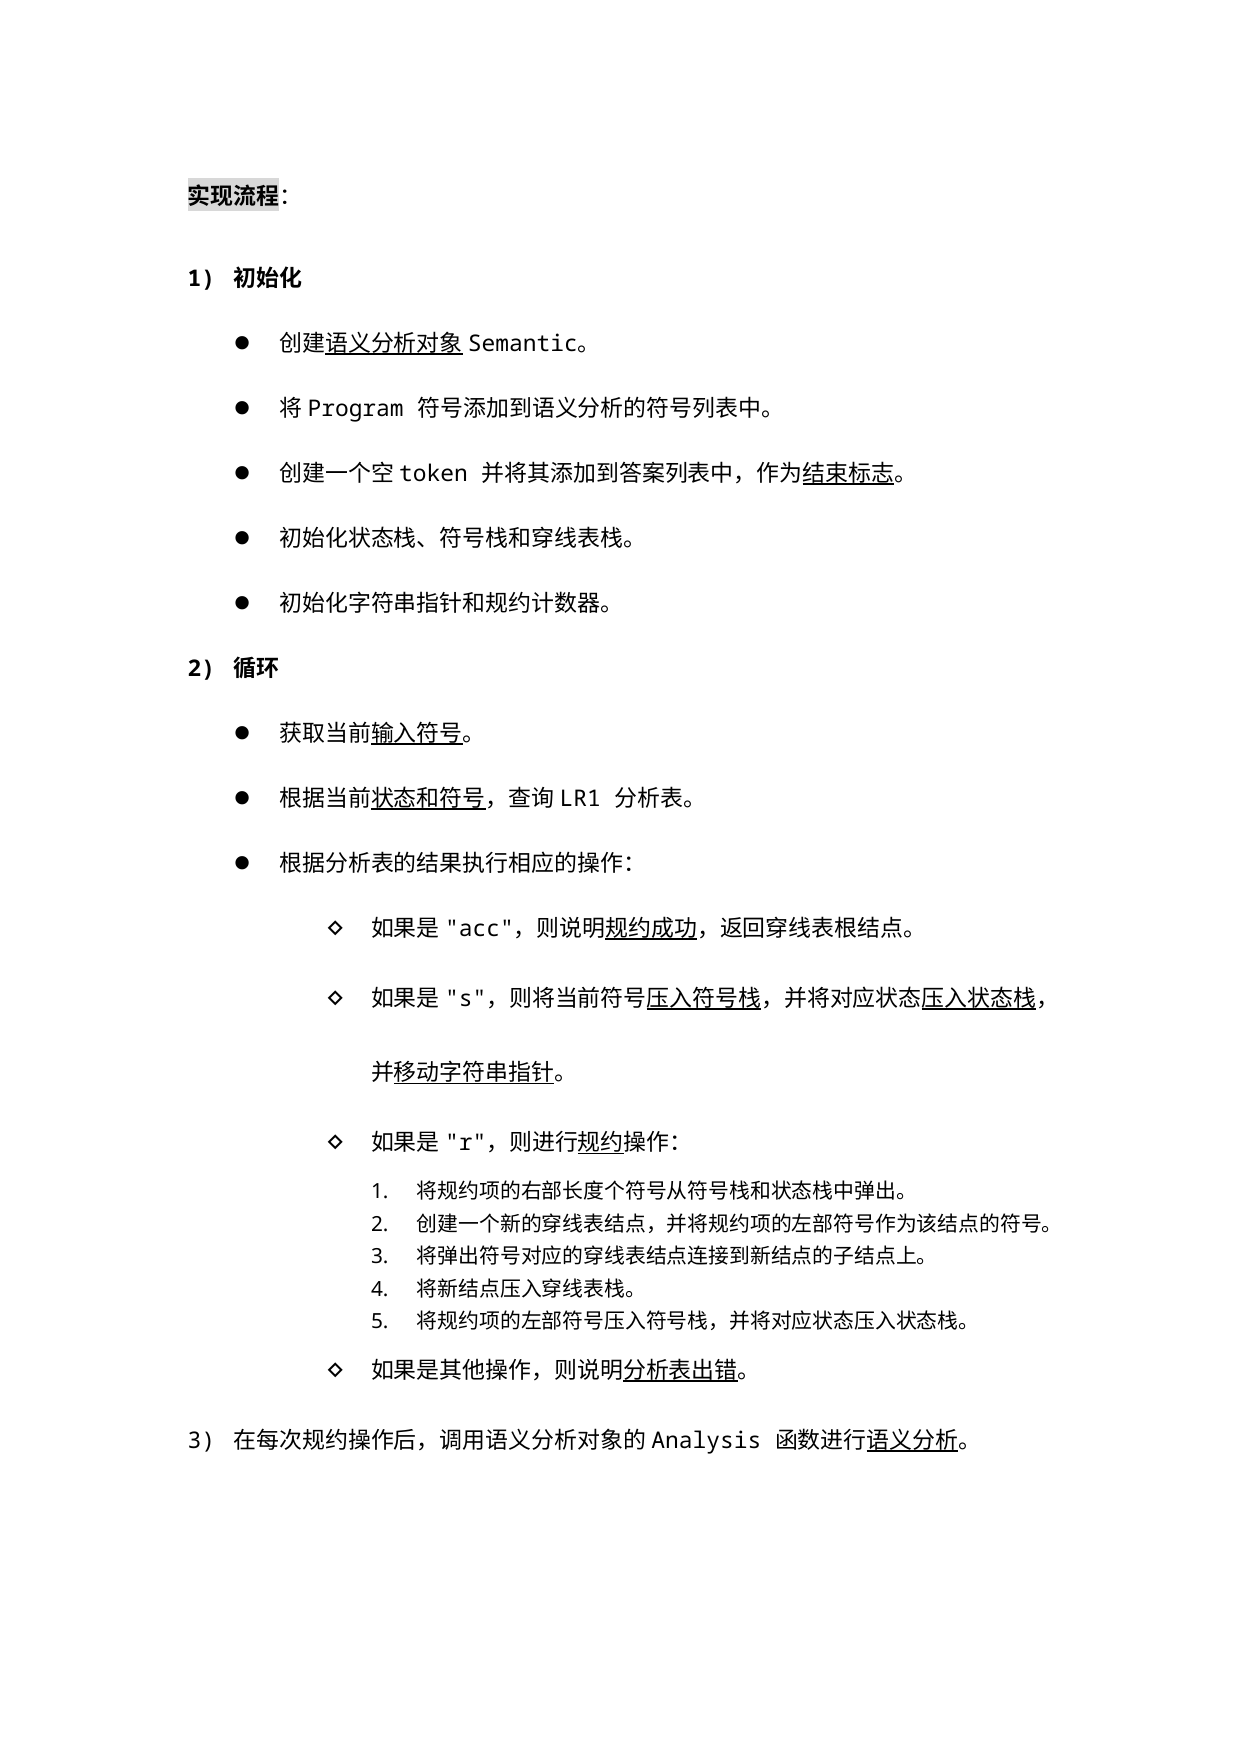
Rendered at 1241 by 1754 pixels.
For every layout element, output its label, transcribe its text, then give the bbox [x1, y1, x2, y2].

list 如果是 "acc"，则说明规约成功，返回穿线表根结点。 [325, 894, 1053, 959]
list 获取当前输入符号。 [233, 699, 1053, 764]
list 在每次规约操作后，调用语义分析对象的 Analysis 函数进行语义分析。 [187, 1406, 1053, 1471]
list 初始化状态栈、符号栈和穿线表栈。 [233, 504, 1053, 569]
list 循环 [187, 634, 1053, 699]
list 根据当前状态和符号，查询 LR1 分析表。 [233, 764, 1053, 829]
list 创建一个空 token 并将其添加到答案列表中，作为结束标志。 [233, 439, 1053, 504]
list 将 Program 符号添加到语义分析的符号列表中。 [233, 374, 1053, 439]
list 初始化 [187, 244, 1053, 309]
list 将规约项的左部符号压入符号栈，并将对应状态压入状态栈。 [371, 1303, 1053, 1336]
list 如果是 "r"，则进行规约操作： [325, 1108, 1053, 1173]
list 将规约项的右部长度个符号从符号栈和状态栈中弹出。 [371, 1173, 1053, 1206]
list 创建语义分析对象 Semantic。 [233, 309, 1053, 374]
list 根据分析表的结果执行相应的操作： [233, 829, 1053, 894]
list 创建一个新的穿线表结点，并将规约项的左部符号作为该结点的符号。 [371, 1206, 1053, 1238]
list 如果是 "s"，则将当前符号压入符号栈，并将对应状态压入状态栈，并移动字符串指针。 [325, 964, 1053, 1103]
list 将新结点压入穿线表栈。 [371, 1271, 1053, 1303]
list 初始化字符串指针和规约计数器。 [233, 569, 1053, 634]
list 如果是其他操作，则说明分析表出错。 [325, 1336, 1053, 1401]
text 实现流程： [187, 162, 1053, 227]
list 将弹出符号对应的穿线表结点连接到新结点的子结点上。 [371, 1238, 1053, 1271]
